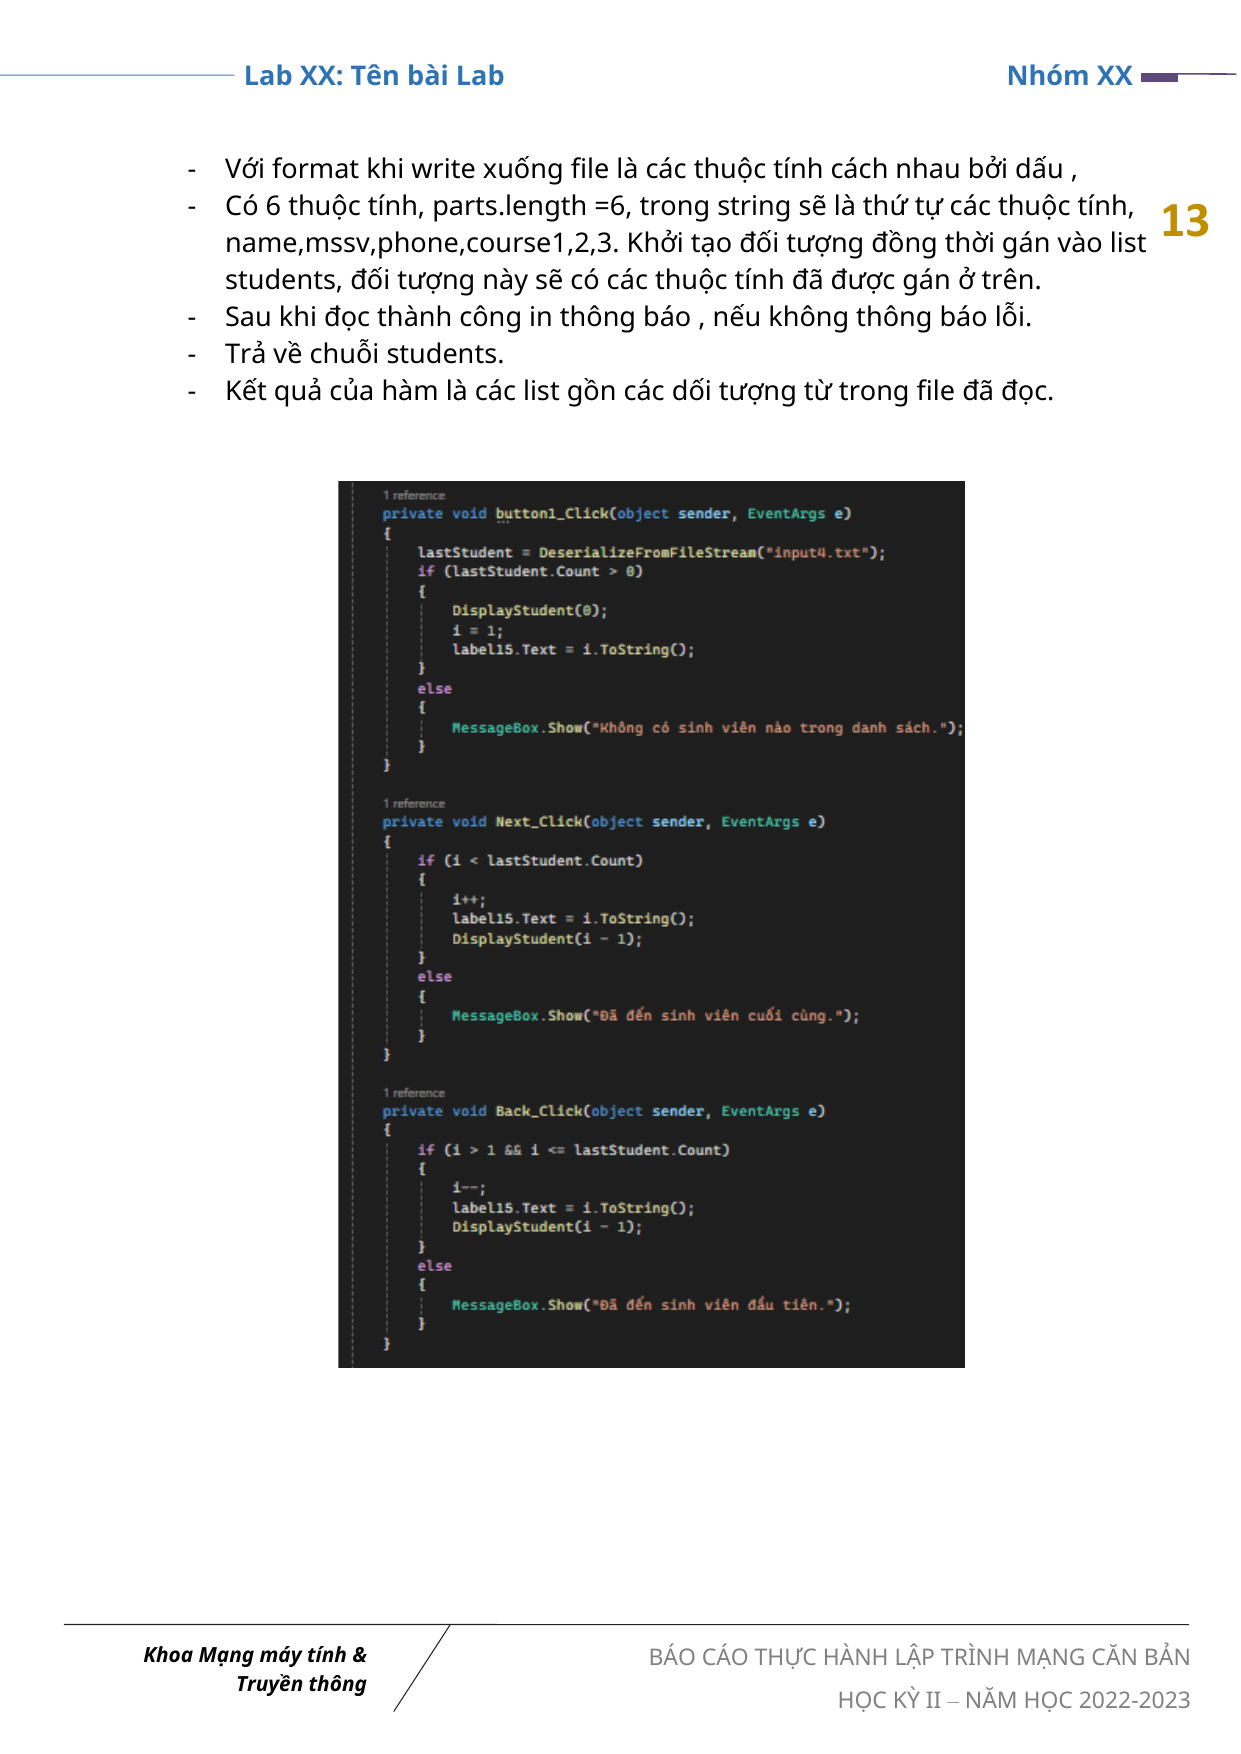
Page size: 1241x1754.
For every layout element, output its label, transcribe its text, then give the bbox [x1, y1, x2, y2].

list Với format khi write xuống file là các thuộc tính cách nhau bởi dấu , [187, 150, 1153, 187]
picture [338, 481, 965, 1368]
list Có 6 thuộc tính, parts.length =6, trong string sẽ là thứ tự các thuộc tính, name,mssv,phone,course1,2,3. Khởi tạo đối tượng đồng thời gán vào list students, đối tượng này sẽ có các thuộc tính đã được gán ở trên. [187, 187, 1153, 297]
list Kết quả của hàm là các list gồn các dối tượng từ trong file đã đọc. [187, 371, 1153, 408]
list Trả về chuỗi students. [187, 334, 1153, 371]
list Sau khi đọc thành công in thông báo , nếu không thông báo lỗi. [187, 297, 1153, 334]
